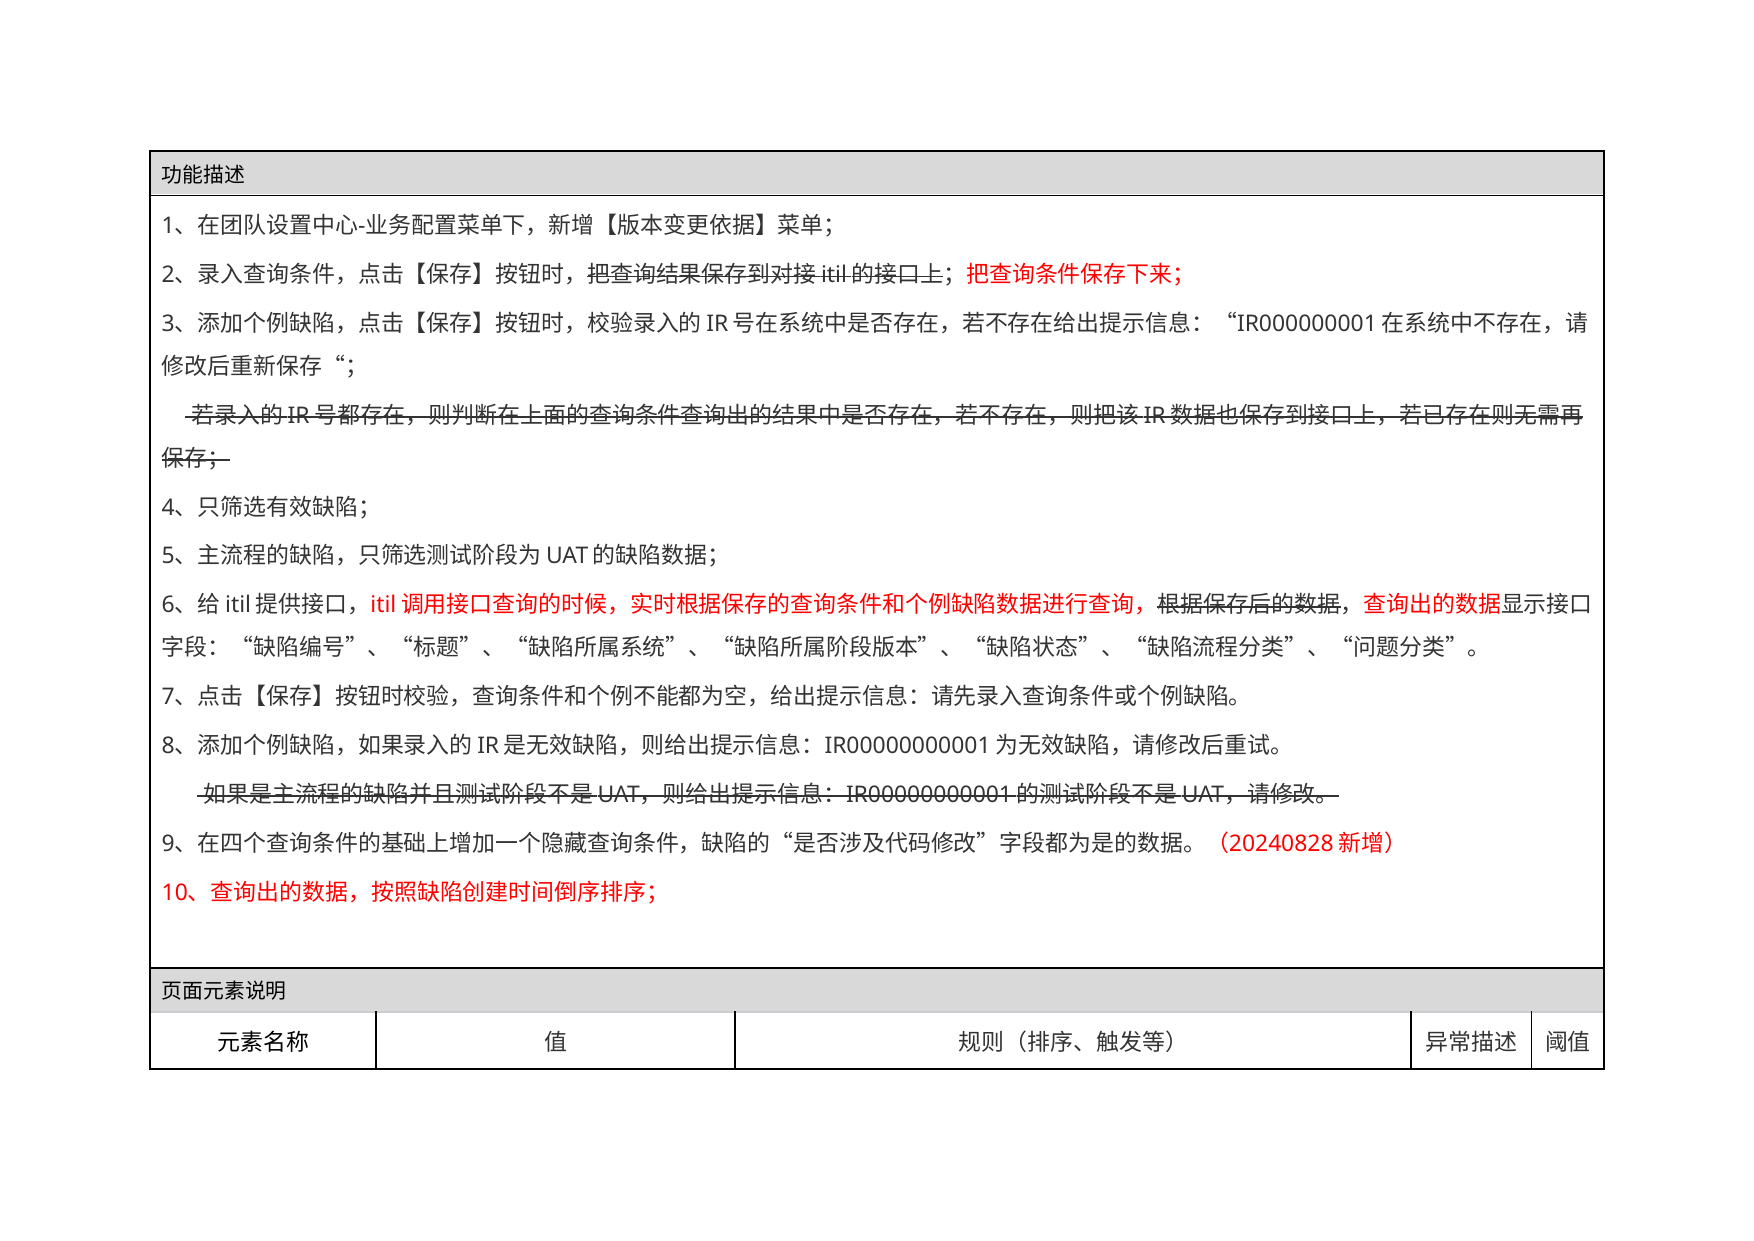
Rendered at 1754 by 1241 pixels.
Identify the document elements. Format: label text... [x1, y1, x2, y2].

table_cell 值 [377, 1013, 734, 1068]
table_cell 元素名称 [151, 1013, 375, 1068]
table_cell 1、在团队设置中心-业务配置菜单下，新增【版本变更依据】菜单； 2、录入查询条件，点击【保存】按钮时，把查询结果保存到对接itil的接口上；把查询条件保存下来； 3、添加个例缺陷，点击【保存】按钮时，校验录入的IR号在系统中是否存在，若不存在给出提示信息：“IR000000001在系统中不存在，请修改后重新保存“； 若录入的IR号都存在，则判断在上面的查询条件查询出的结果中是否存在，若不存在，则把该IR数据也保存到接口上，若已存在则无需再保存； 4、只筛选有效缺陷； 5、主流程的缺陷，只筛选测试阶段为UAT的缺陷数据； 6、给itil提供接口，itil调用接口查询的时候，实时根据保存的查询条件和个例缺陷数据进行查询，根据保存后的数据，查询出的数据显示接口字段：“缺陷编号”、“标题”、“缺陷所属系统”、“缺陷所属阶段版本”、“缺陷状态”、“缺陷流程分类”、“问题分类”。 7、点击【保存】按钮时校验，查询条件和个例不能都为空，给出提示信息：请先录入查询条件或个例缺陷。 8、添加个例缺陷，如果录入的IR是无效缺陷，则给出提示信息：IR00000000001为无效缺陷，请修改后重试。 如果是主流程的缺陷并且测试阶段不是UAT，则给出提示信息：IR00000000001的测试阶段不是UAT，请修改。 9、在四个查询条件的基础上增加一个隐藏查询条件，缺陷的“是否涉及代码修改”字段都为是的数据。（20240828新增） 10、查询出的数据，按照缺陷创建时间倒序排序； [151, 196, 1603, 967]
table_cell 规则（排序、触发等） [736, 1013, 1410, 1068]
table_cell 阈值 [1532, 1013, 1603, 1068]
table_cell 页面元素说明 [151, 969, 1603, 1011]
table_cell 异常描述 [1412, 1013, 1531, 1068]
table_cell 功能描述 [151, 152, 1603, 194]
